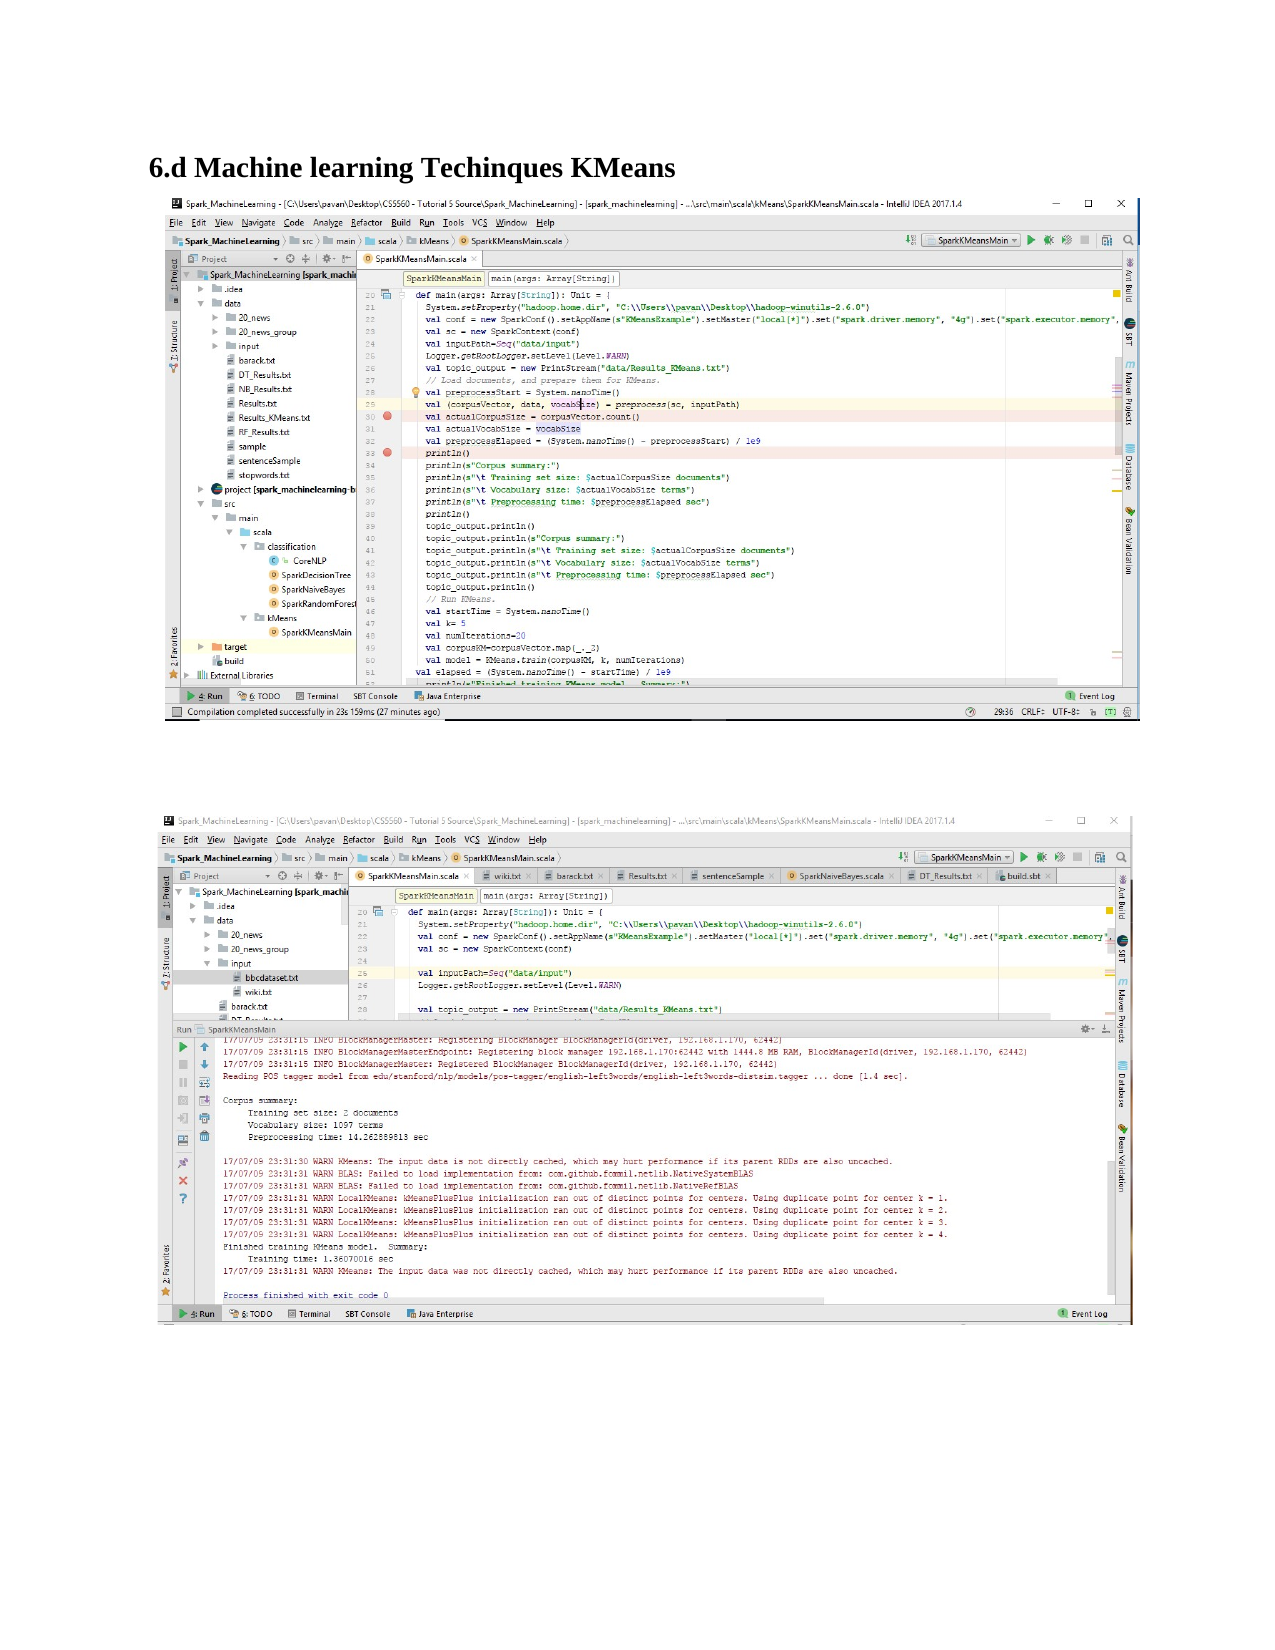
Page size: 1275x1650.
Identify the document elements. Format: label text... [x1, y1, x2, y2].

picture [157, 816, 1133, 1325]
subtitle 6.d Machine learning Techinques KMeans [148, 150, 1125, 183]
picture [165, 198, 1140, 721]
